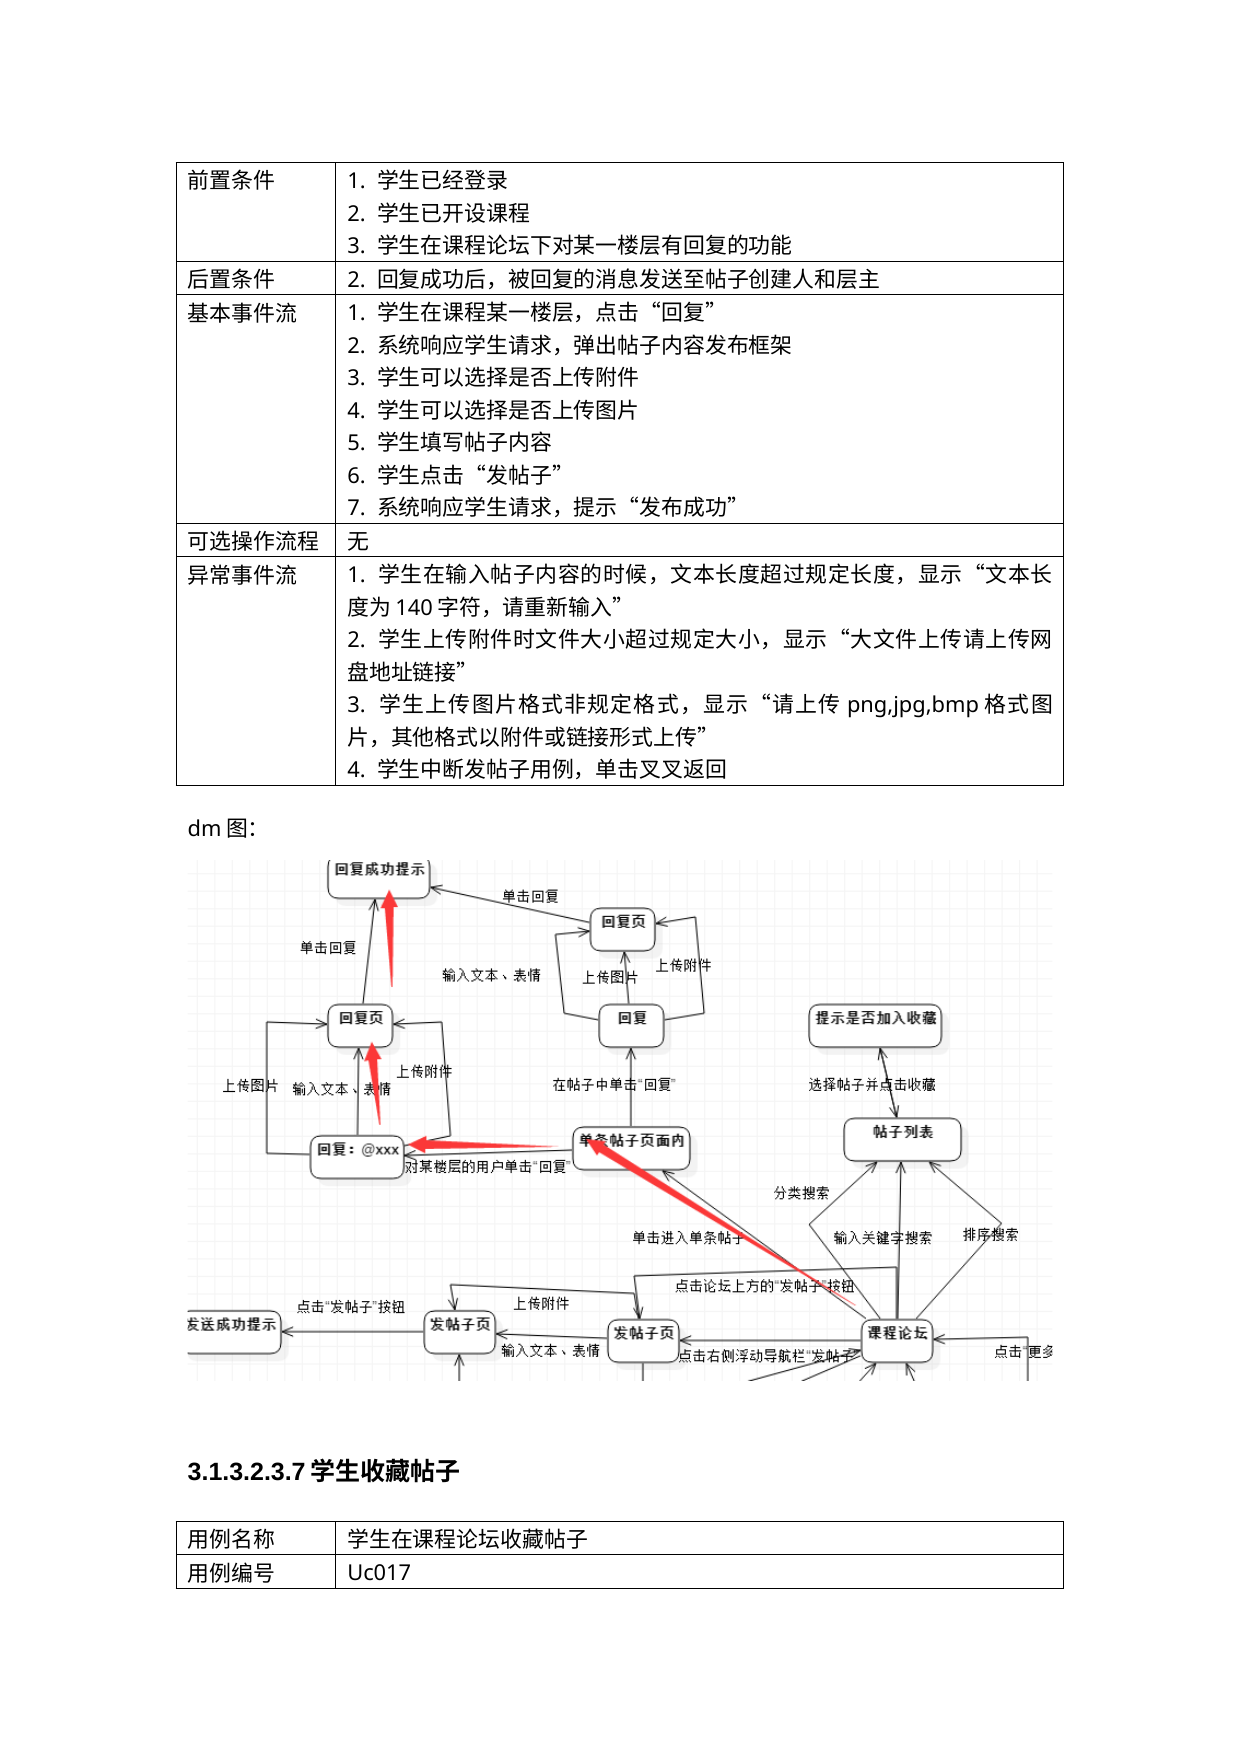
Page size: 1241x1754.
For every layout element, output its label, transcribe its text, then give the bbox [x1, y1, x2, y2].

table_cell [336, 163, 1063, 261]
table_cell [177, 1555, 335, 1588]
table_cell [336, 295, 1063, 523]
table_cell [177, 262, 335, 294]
subtitle 3.1.3.2.3.7学生收藏帖子 [187, 1437, 1053, 1502]
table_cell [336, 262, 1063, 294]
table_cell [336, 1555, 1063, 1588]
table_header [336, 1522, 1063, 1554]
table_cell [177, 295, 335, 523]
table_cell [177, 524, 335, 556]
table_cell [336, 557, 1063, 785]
subtitle dm图： [187, 811, 1053, 843]
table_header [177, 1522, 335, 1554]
picture [187, 860, 1053, 1381]
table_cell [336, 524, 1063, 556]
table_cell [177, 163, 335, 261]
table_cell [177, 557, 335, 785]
